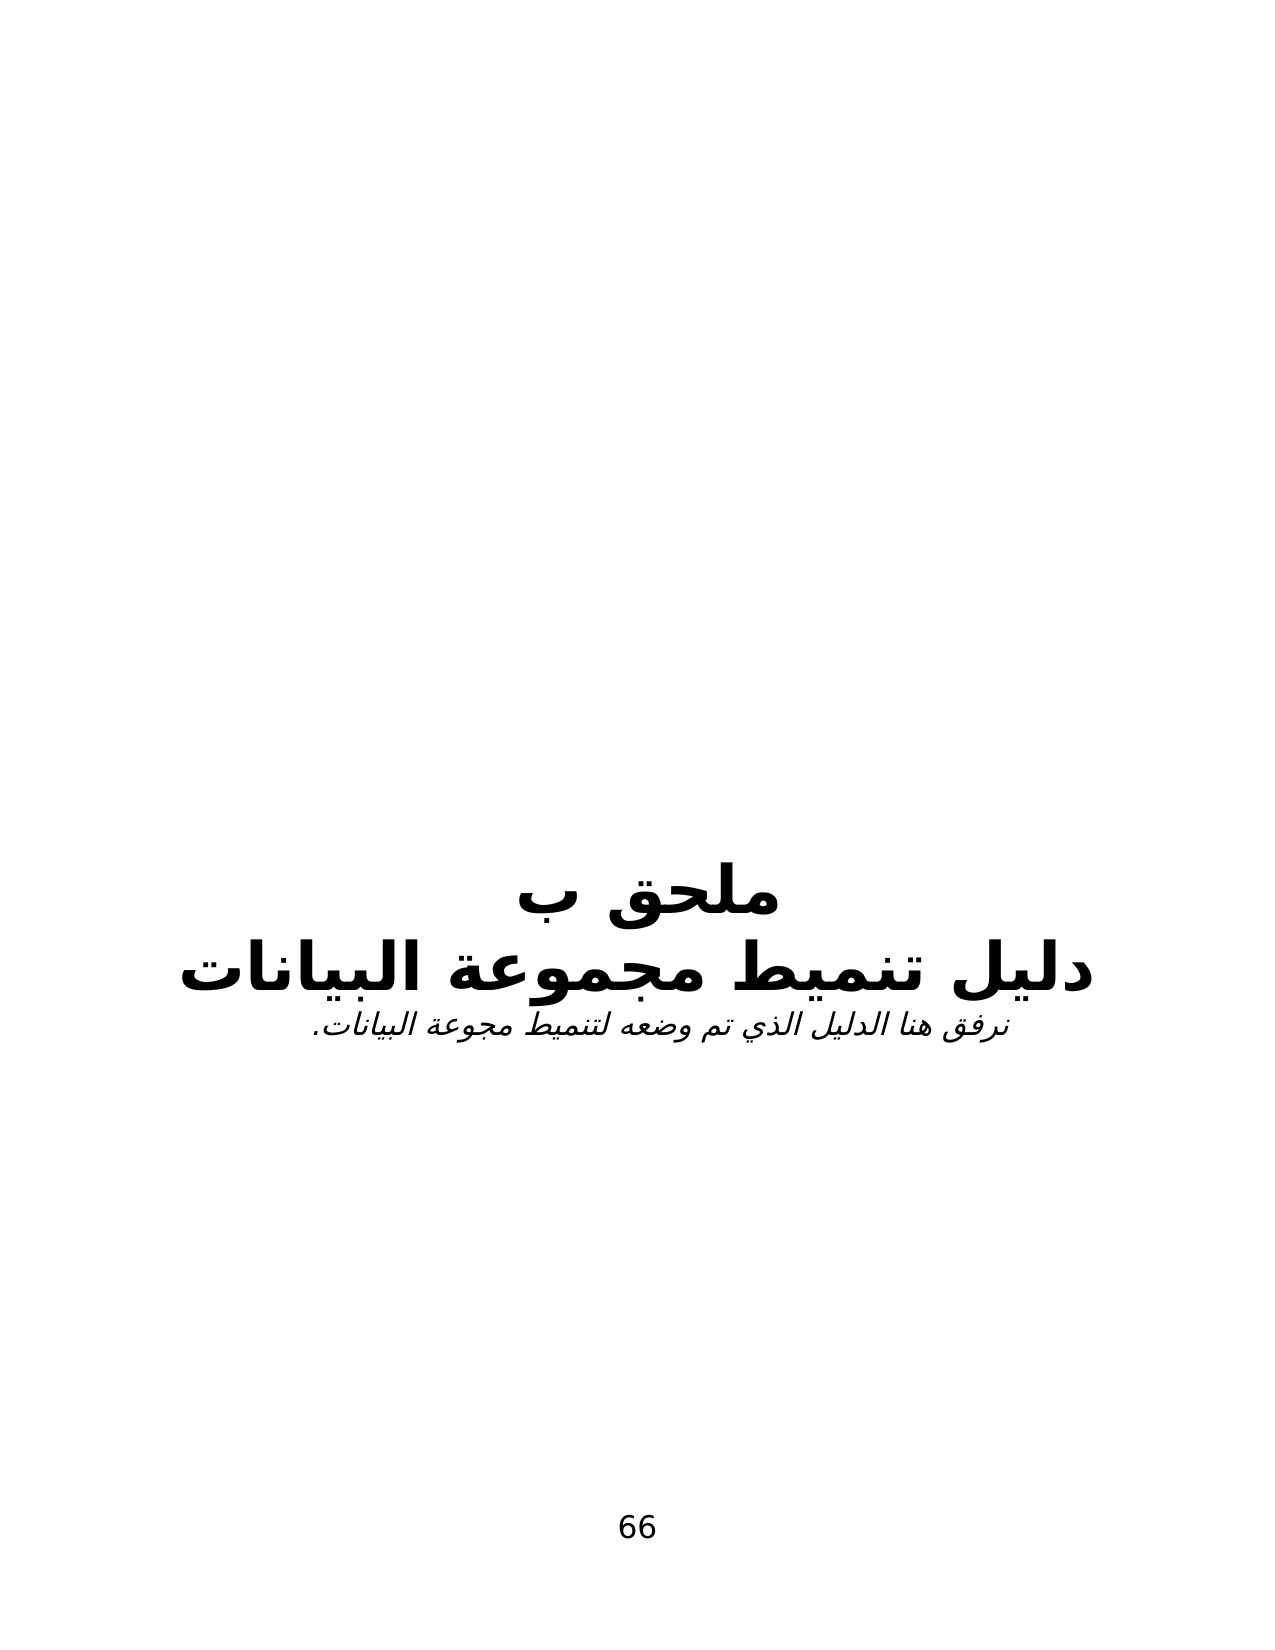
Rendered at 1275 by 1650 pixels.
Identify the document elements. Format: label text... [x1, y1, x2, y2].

text نرفق هنا الدليل الذي تم وضعه لتنميط مجوعة البيانات. [262, 1006, 1009, 1043]
text دليل تنميط مجموعة البيانات [150, 929, 1125, 1006]
text ملحق ب [150, 851, 1125, 929]
